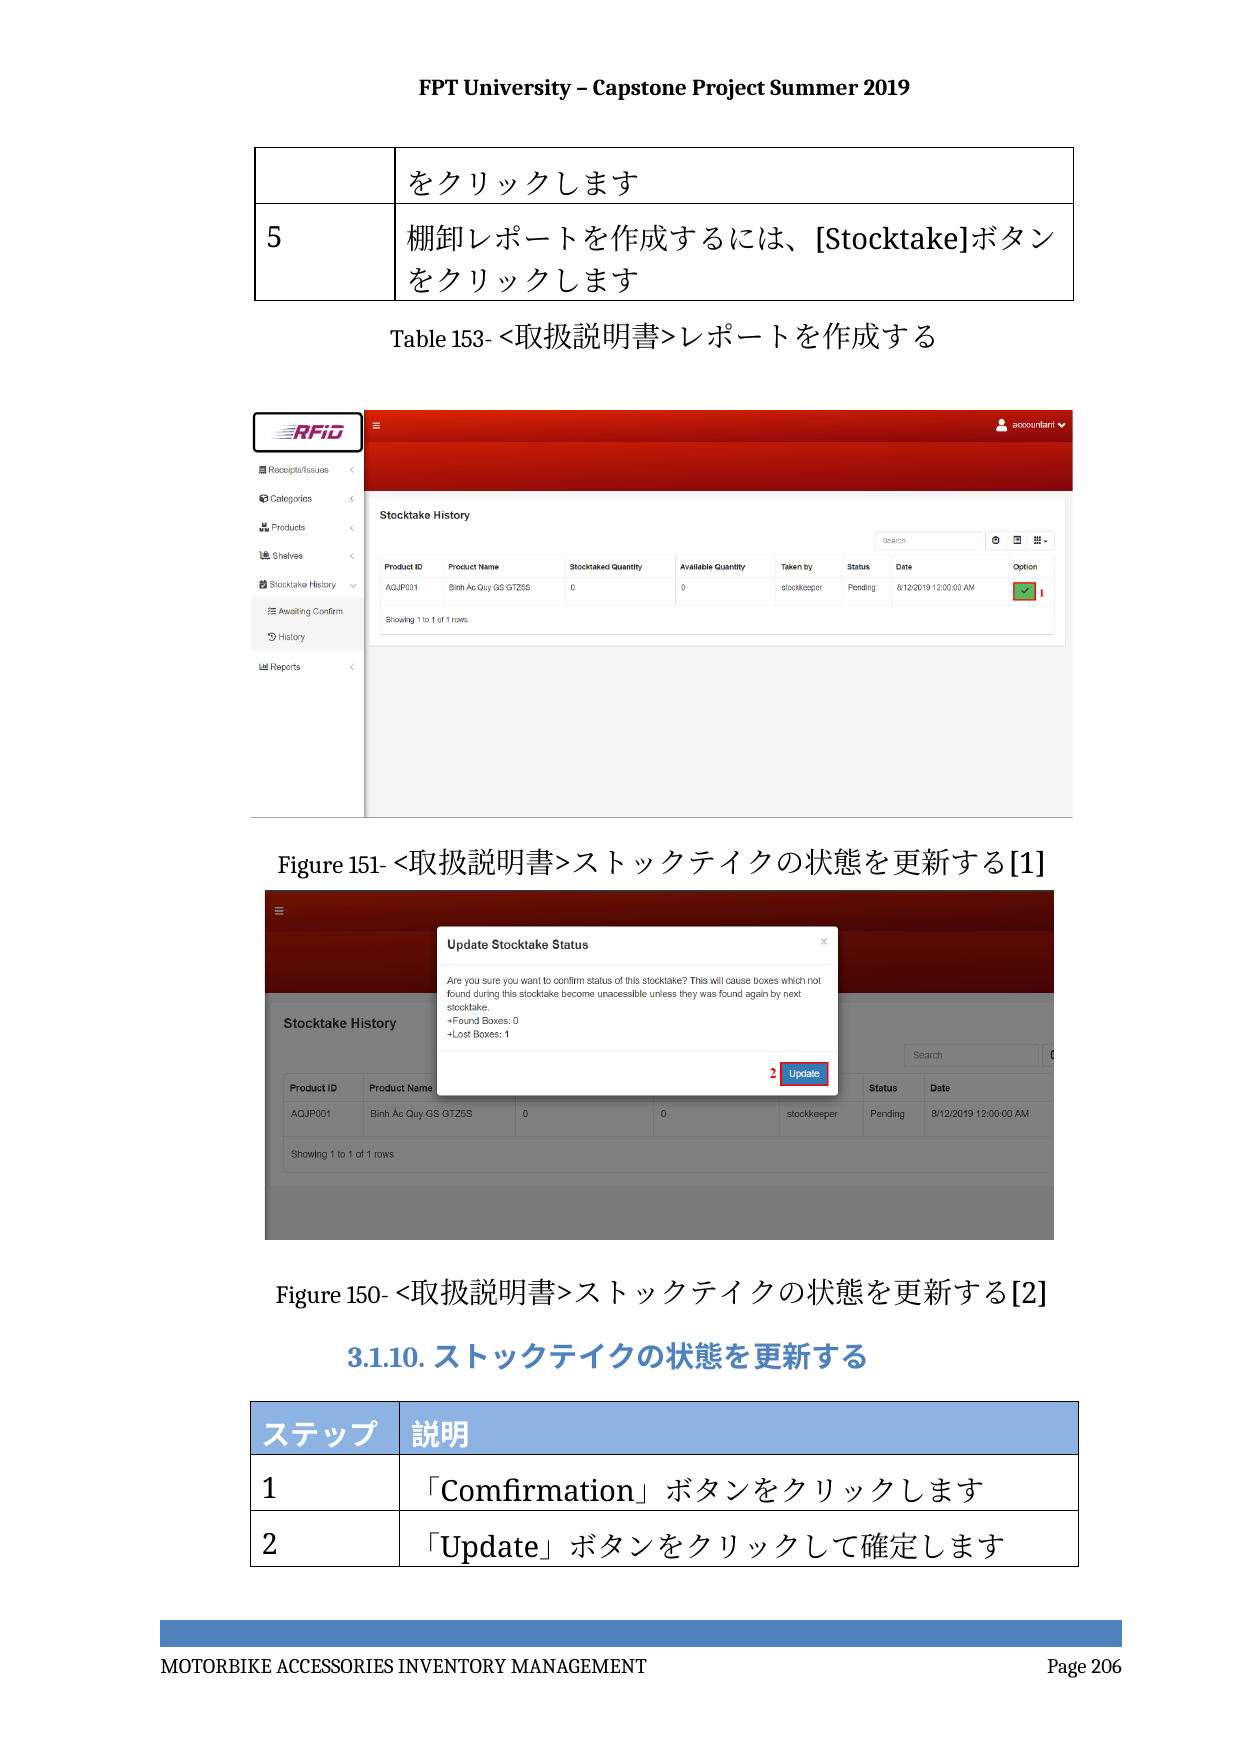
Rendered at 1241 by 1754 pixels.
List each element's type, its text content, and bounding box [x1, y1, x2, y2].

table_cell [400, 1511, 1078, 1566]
picture [264, 890, 1054, 1240]
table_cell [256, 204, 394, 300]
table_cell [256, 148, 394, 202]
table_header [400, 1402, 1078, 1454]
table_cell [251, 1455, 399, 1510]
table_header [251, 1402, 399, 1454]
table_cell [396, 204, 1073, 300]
picture [251, 410, 1073, 818]
text Table 238- <取扱説明書>レポートを作成する [207, 313, 1122, 356]
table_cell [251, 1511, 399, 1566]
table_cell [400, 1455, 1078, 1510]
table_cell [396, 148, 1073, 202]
